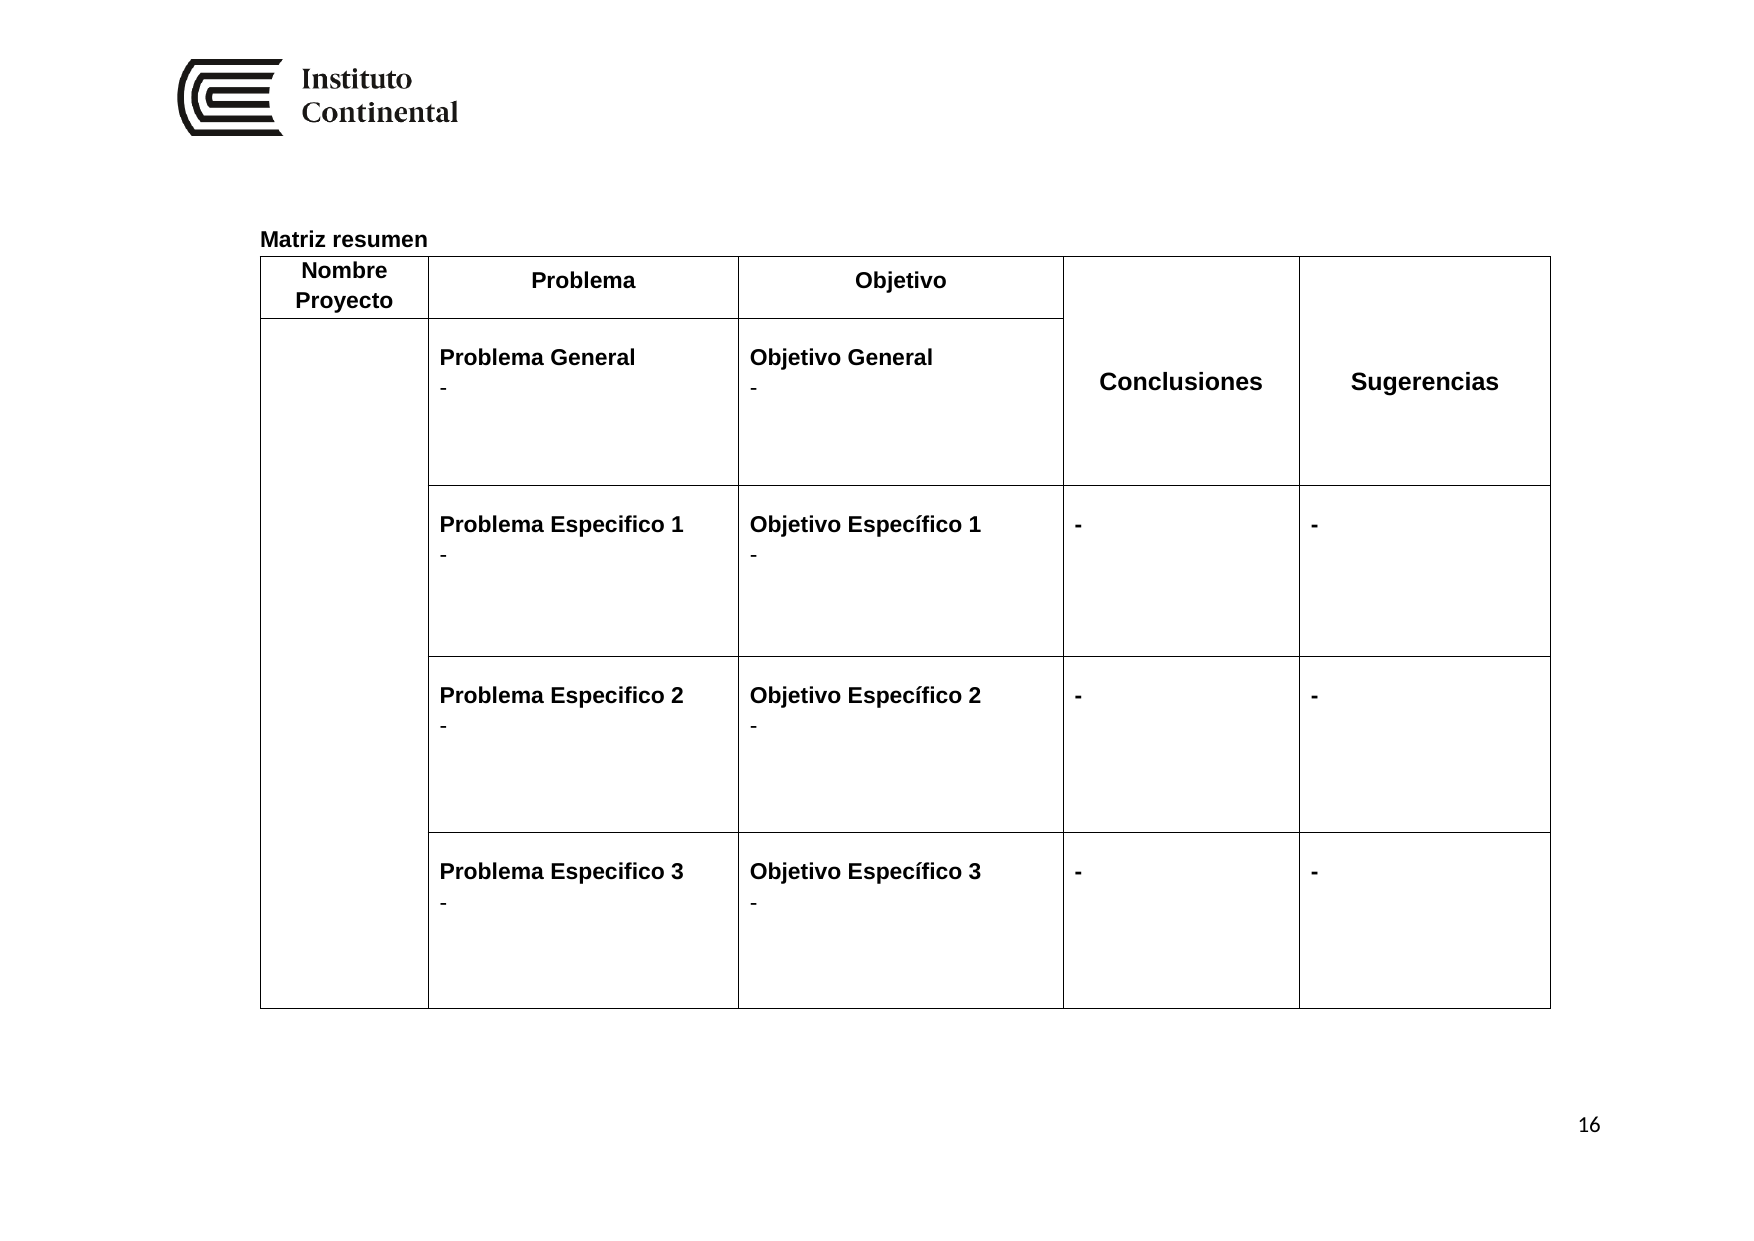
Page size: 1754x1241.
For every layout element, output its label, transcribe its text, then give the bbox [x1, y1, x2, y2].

table_header Sugerencias [1300, 257, 1550, 485]
table_header Conclusiones [1064, 257, 1299, 485]
table_cell - [1300, 486, 1550, 656]
table_cell Objetivo General - [739, 319, 1063, 485]
table_cell Problema Especifico 2 - [429, 657, 738, 832]
table_cell Objetivo Específico 3 - [739, 833, 1063, 1008]
picture [177, 59, 458, 136]
text Matriz resumen [260, 226, 1600, 252]
table_cell - [1064, 833, 1299, 1008]
table_header Nombre Proyecto [261, 257, 428, 317]
table_cell Problema General - [429, 319, 738, 485]
table_cell - [1300, 833, 1550, 1008]
table_header Objetivo [739, 257, 1063, 317]
table_header Problema [429, 257, 738, 317]
table_cell - [1064, 486, 1299, 656]
table_cell Objetivo Específico 1 - [739, 486, 1063, 656]
table_cell [261, 319, 428, 1008]
table_cell - [1300, 657, 1550, 832]
table_cell Problema Especifico 3 - [429, 833, 738, 1008]
table_cell - [1064, 657, 1299, 832]
table_cell Problema Especifico 1 - [429, 486, 738, 656]
table_cell Objetivo Específico 2 - [739, 657, 1063, 832]
